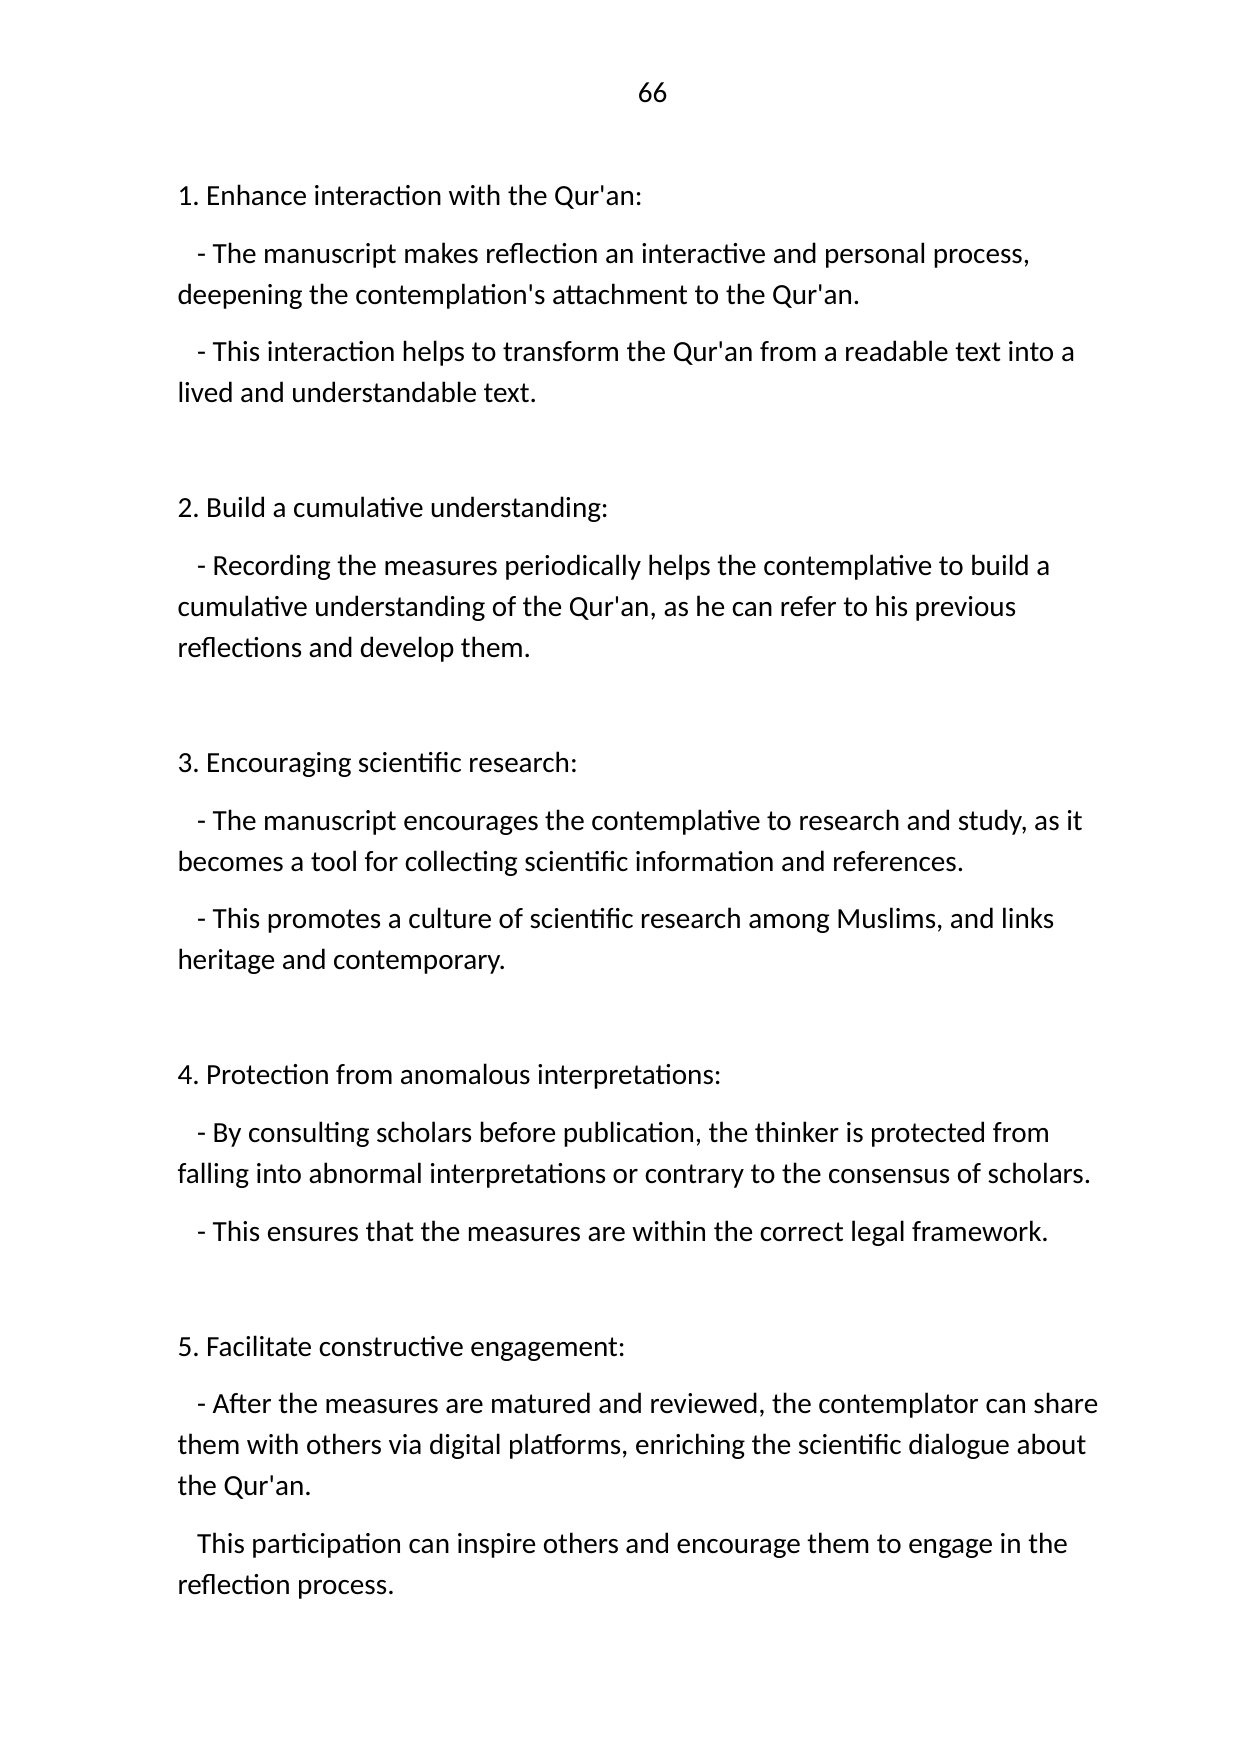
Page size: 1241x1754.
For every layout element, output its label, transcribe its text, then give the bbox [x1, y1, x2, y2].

text - The manuscript encourages the contemplative to research and study, as it becomes a tool for collecting scientific information and references. [177, 802, 1128, 878]
text 4. Protection from anomalous interpretations: [177, 1056, 1128, 1092]
text 2. Build a cumulative understanding: [177, 489, 1128, 525]
text 5. Facilitate constructive engagement: [177, 1328, 1128, 1363]
text - This ensures that the measures are within the correct legal framework. [177, 1213, 1128, 1248]
text This participation can inspire others and encourage them to engage in the reflection process. [177, 1525, 1128, 1601]
text - The manuscript makes reflection an interactive and personal process, deepening the contemplation's attachment to the Qur'an. [177, 235, 1128, 311]
text - This promotes a culture of scientific research among Muslims, and links heritage and contemporary. [177, 900, 1128, 977]
text 3. Encouraging scientific research: [177, 744, 1128, 780]
text - Recording the measures periodically helps the contemplative to build a cumulative understanding of the Qur'an, as he can refer to his previous reflections and develop them. [177, 547, 1128, 664]
text - This interaction helps to transform the Qur'an from a readable text into a lived and understandable text. [177, 333, 1128, 410]
text - After the measures are matured and reviewed, the contemplator can share them with others via digital platforms, enriching the scientific dialogue about the Qur'an. [177, 1385, 1128, 1503]
text 1. Enhance interaction with the Qur'an: [177, 177, 1128, 213]
text - By consulting scholars before publication, the thinker is protected from falling into abnormal interpretations or contrary to the consensus of scholars. [177, 1114, 1128, 1191]
